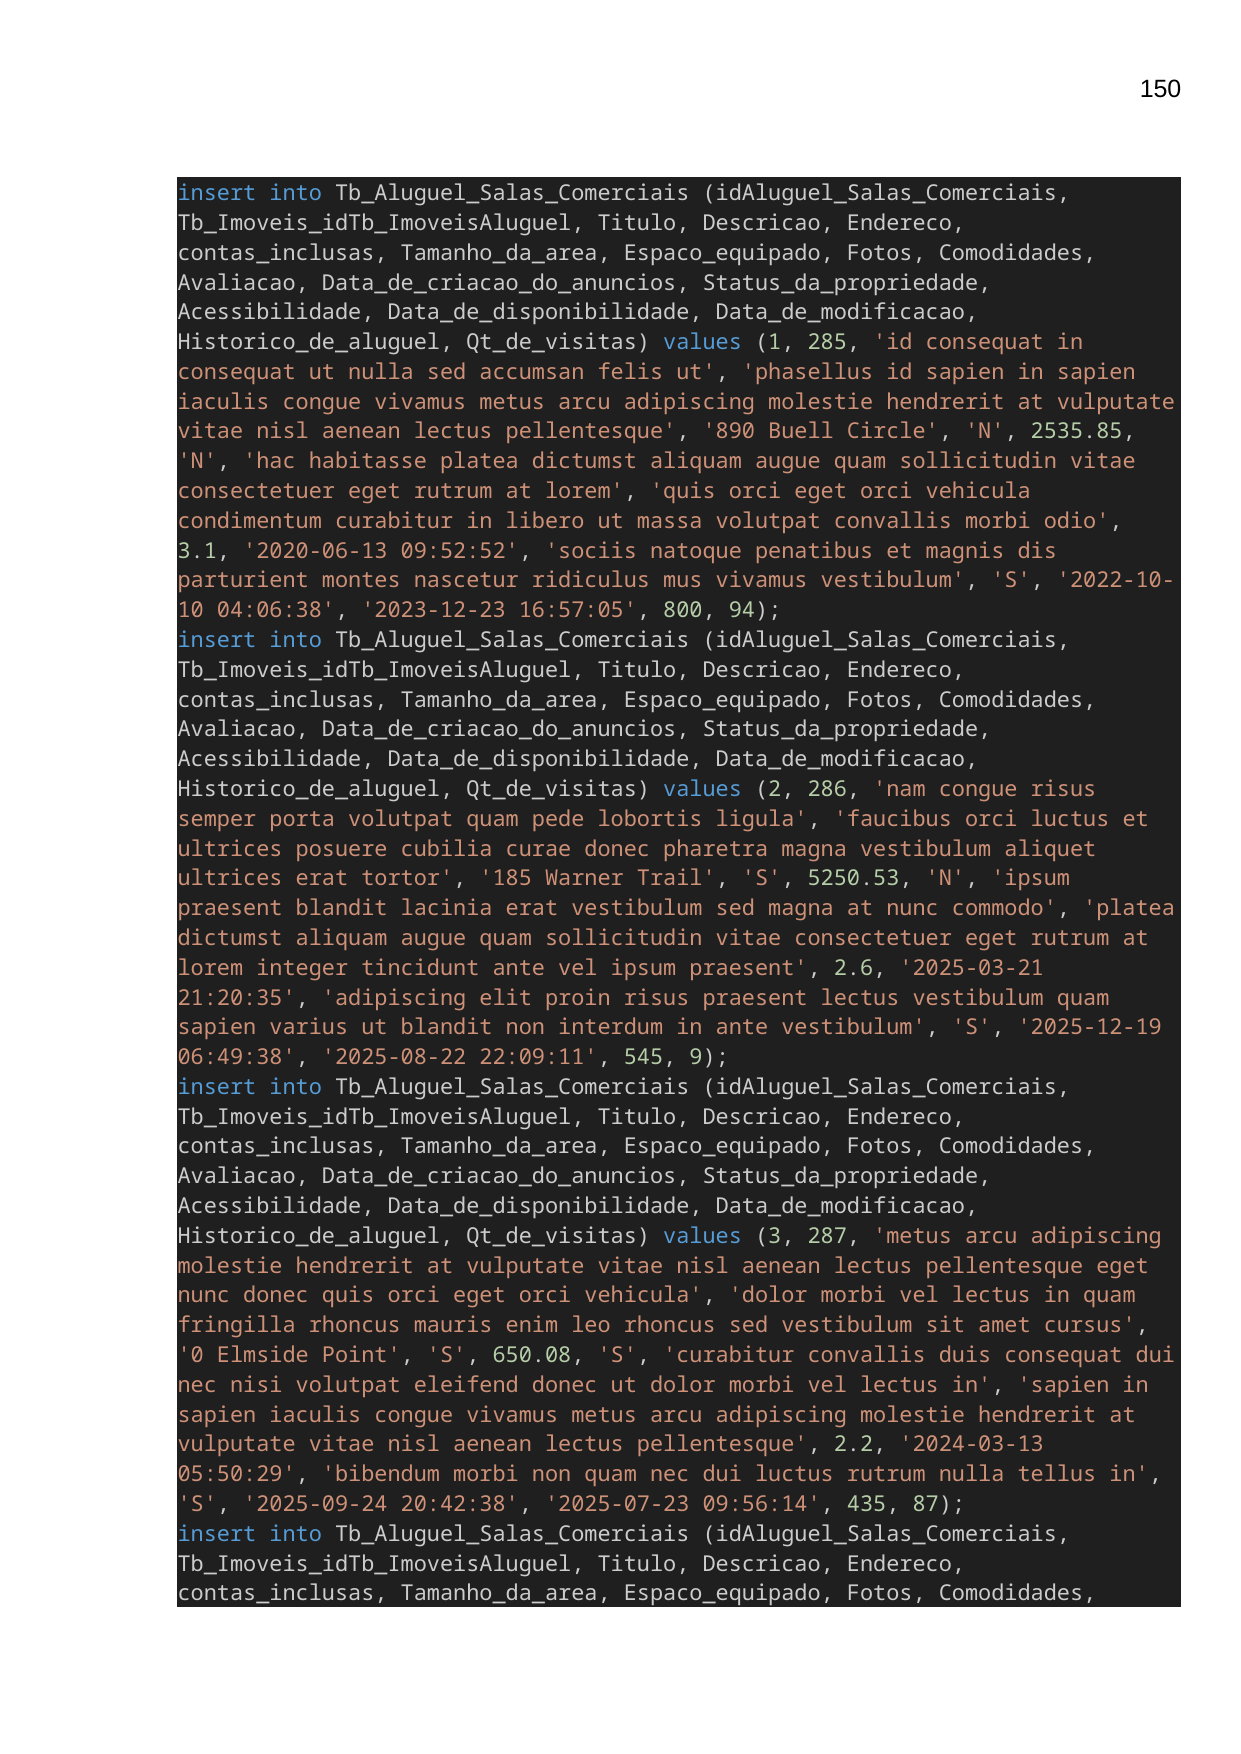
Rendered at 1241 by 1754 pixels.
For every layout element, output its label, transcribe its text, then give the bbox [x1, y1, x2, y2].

text insert into Tb_Aluguel_Salas_Comerciais (idAluguel_Salas_Comerciais, Tb_Imoveis_idTb_ImoveisAluguel, Titulo, Descricao, Endereco, contas_inclusas, Tamanho_da_area, Espaco_equipado, Fotos, Comodidades, Avaliacao, Data_de_criacao_do_anuncios, Status_da_propriedade, Acessibilidade, Data_de_disponibilidade, Data_de_modificacao, Historico_de_aluguel, Qt_de_visitas) values (2, 286, 'nam congue risus semper porta volutpat quam pede lobortis ligula', 'faucibus orci luctus et ultrices posuere cubilia curae donec pharetra magna vestibulum aliquet ultrices erat tortor', '185 Warner Trail', 'S', 5250.53, 'N', 'ipsum praesent blandit lacinia erat vestibulum sed magna at nunc commodo', 'platea dictumst aliquam augue quam sollicitudin vitae consectetuer eget rutrum at lorem integer tincidunt ante vel ipsum praesent', 2.6, '2025-03-21 21:20:35', 'adipiscing elit proin risus praesent lectus vestibulum quam sapien varius ut blandit non interdum in ante vestibulum', 'S', '2025-12-19 06:49:38', '2025-08-22 22:09:11', 545, 9); [177, 624, 1181, 1071]
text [177, 1518, 1181, 1607]
text insert into Tb_Aluguel_Salas_Comerciais (idAluguel_Salas_Comerciais, Tb_Imoveis_idTb_ImoveisAluguel, Titulo, Descricao, Endereco, contas_inclusas, Tamanho_da_area, Espaco_equipado, Fotos, Comodidades, Avaliacao, Data_de_criacao_do_anuncios, Status_da_propriedade, Acessibilidade, Data_de_disponibilidade, Data_de_modificacao, Historico_de_aluguel, Qt_de_visitas) values (3, 287, 'metus arcu adipiscing molestie hendrerit at vulputate vitae nisl aenean lectus pellentesque eget nunc donec quis orci eget orci vehicula', 'dolor morbi vel lectus in quam fringilla rhoncus mauris enim leo rhoncus sed vestibulum sit amet cursus', '0 Elmside Point', 'S', 650.08, 'S', 'curabitur convallis duis consequat dui nec nisi volutpat eleifend donec ut dolor morbi vel lectus in', 'sapien in sapien iaculis congue vivamus metus arcu adipiscing molestie hendrerit at vulputate vitae nisl aenean lectus pellentesque', 2.2, '2024-03-13 05:50:29', 'bibendum morbi non quam nec dui luctus rutrum nulla tellus in', 'S', '2025-09-24 20:42:38', '2025-07-23 09:56:14', 435, 87); [177, 1071, 1181, 1518]
text insert into Tb_Aluguel_Salas_Comerciais (idAluguel_Salas_Comerciais, Tb_Imoveis_idTb_ImoveisAluguel, Titulo, Descricao, Endereco, contas_inclusas, Tamanho_da_area, Espaco_equipado, Fotos, Comodidades, Avaliacao, Data_de_criacao_do_anuncios, Status_da_propriedade, Acessibilidade, Data_de_disponibilidade, Data_de_modificacao, Historico_de_aluguel, Qt_de_visitas) values (1, 285, 'id consequat in consequat ut nulla sed accumsan felis ut', 'phasellus id sapien in sapien iaculis congue vivamus metus arcu adipiscing molestie hendrerit at vulputate vitae nisl aenean lectus pellentesque', '890 Buell Circle', 'N', 2535.85, 'N', 'hac habitasse platea dictumst aliquam augue quam sollicitudin vitae consectetuer eget rutrum at lorem', 'quis orci eget orci vehicula condimentum curabitur in libero ut massa volutpat convallis morbi odio', 3.1, '2020-06-13 09:52:52', 'sociis natoque penatibus et magnis dis parturient montes nascetur ridiculus mus vivamus vestibulum', 'S', '2022-10-10 04:06:38', '2023-12-23 16:57:05', 800, 94); [177, 177, 1181, 624]
